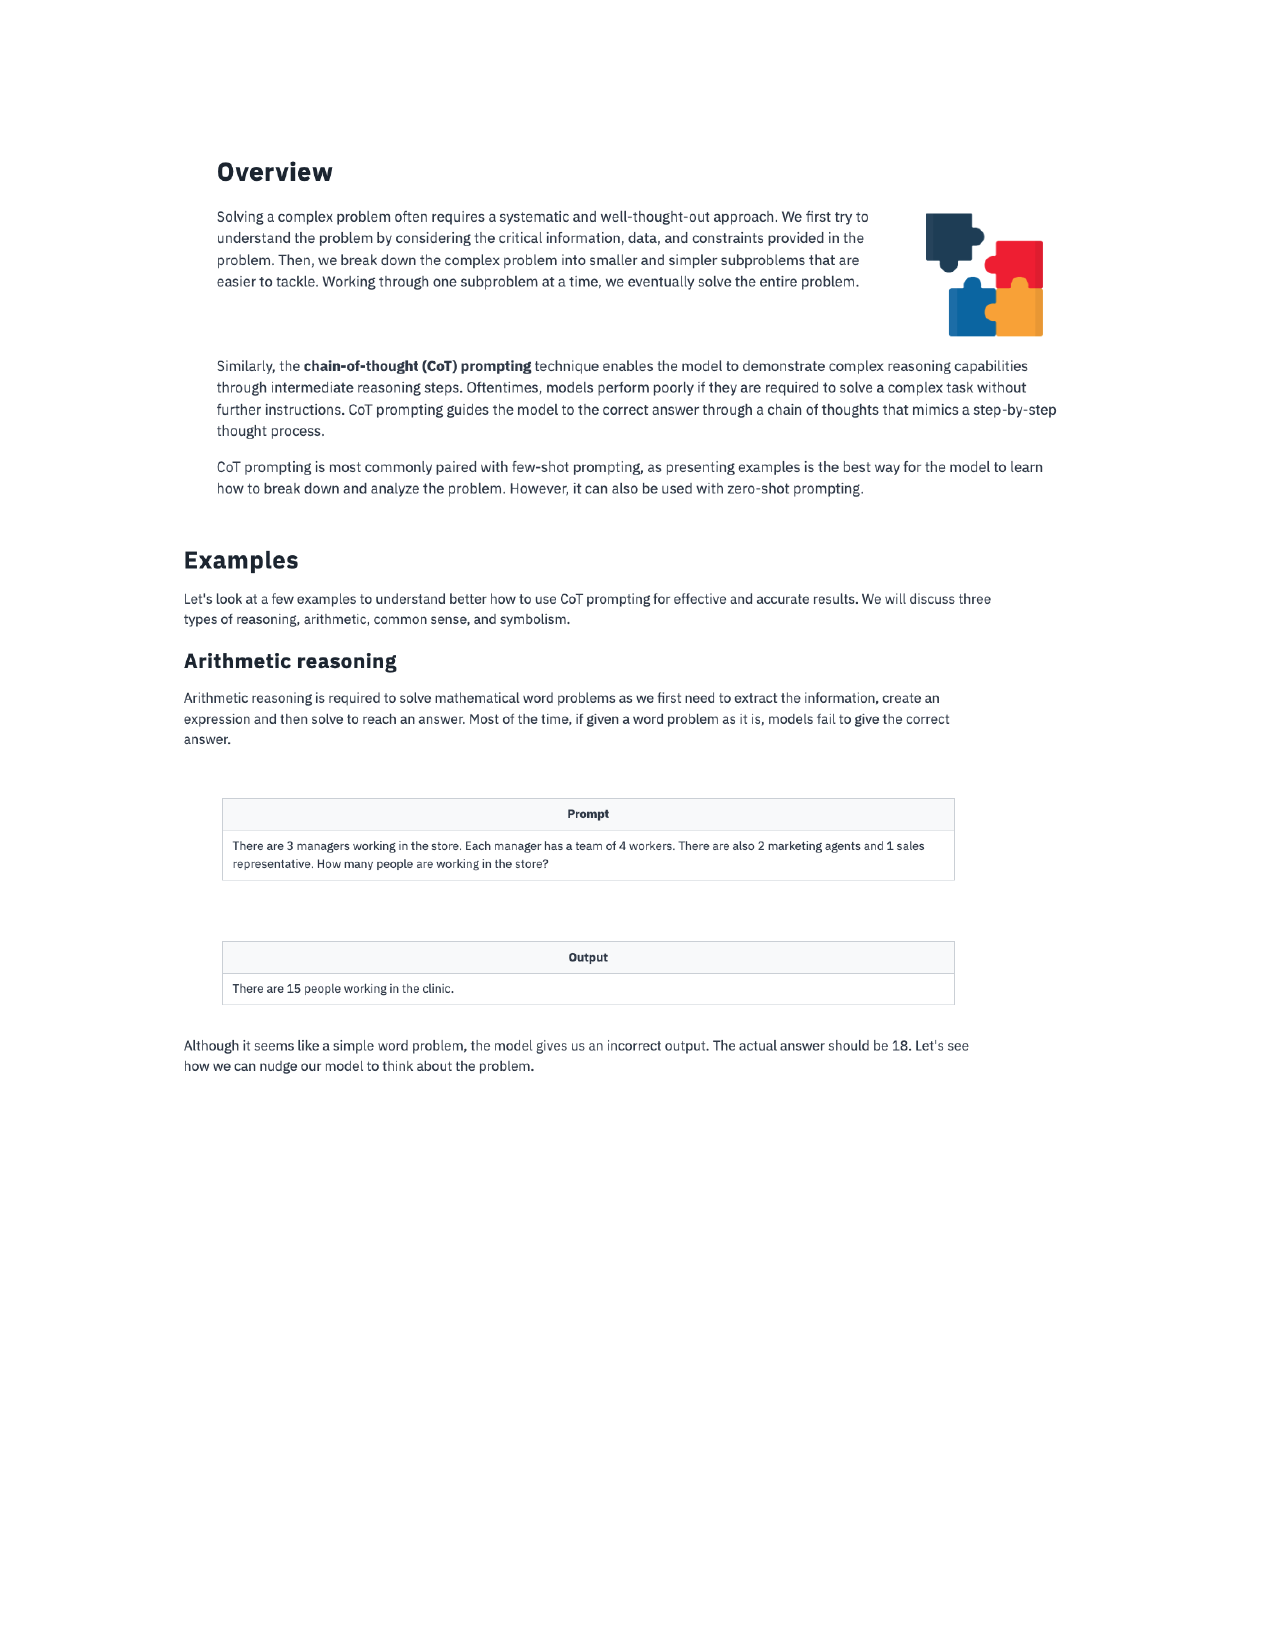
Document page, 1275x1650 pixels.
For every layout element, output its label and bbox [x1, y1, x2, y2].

picture [150, 544, 1125, 1093]
picture [150, 150, 1125, 516]
